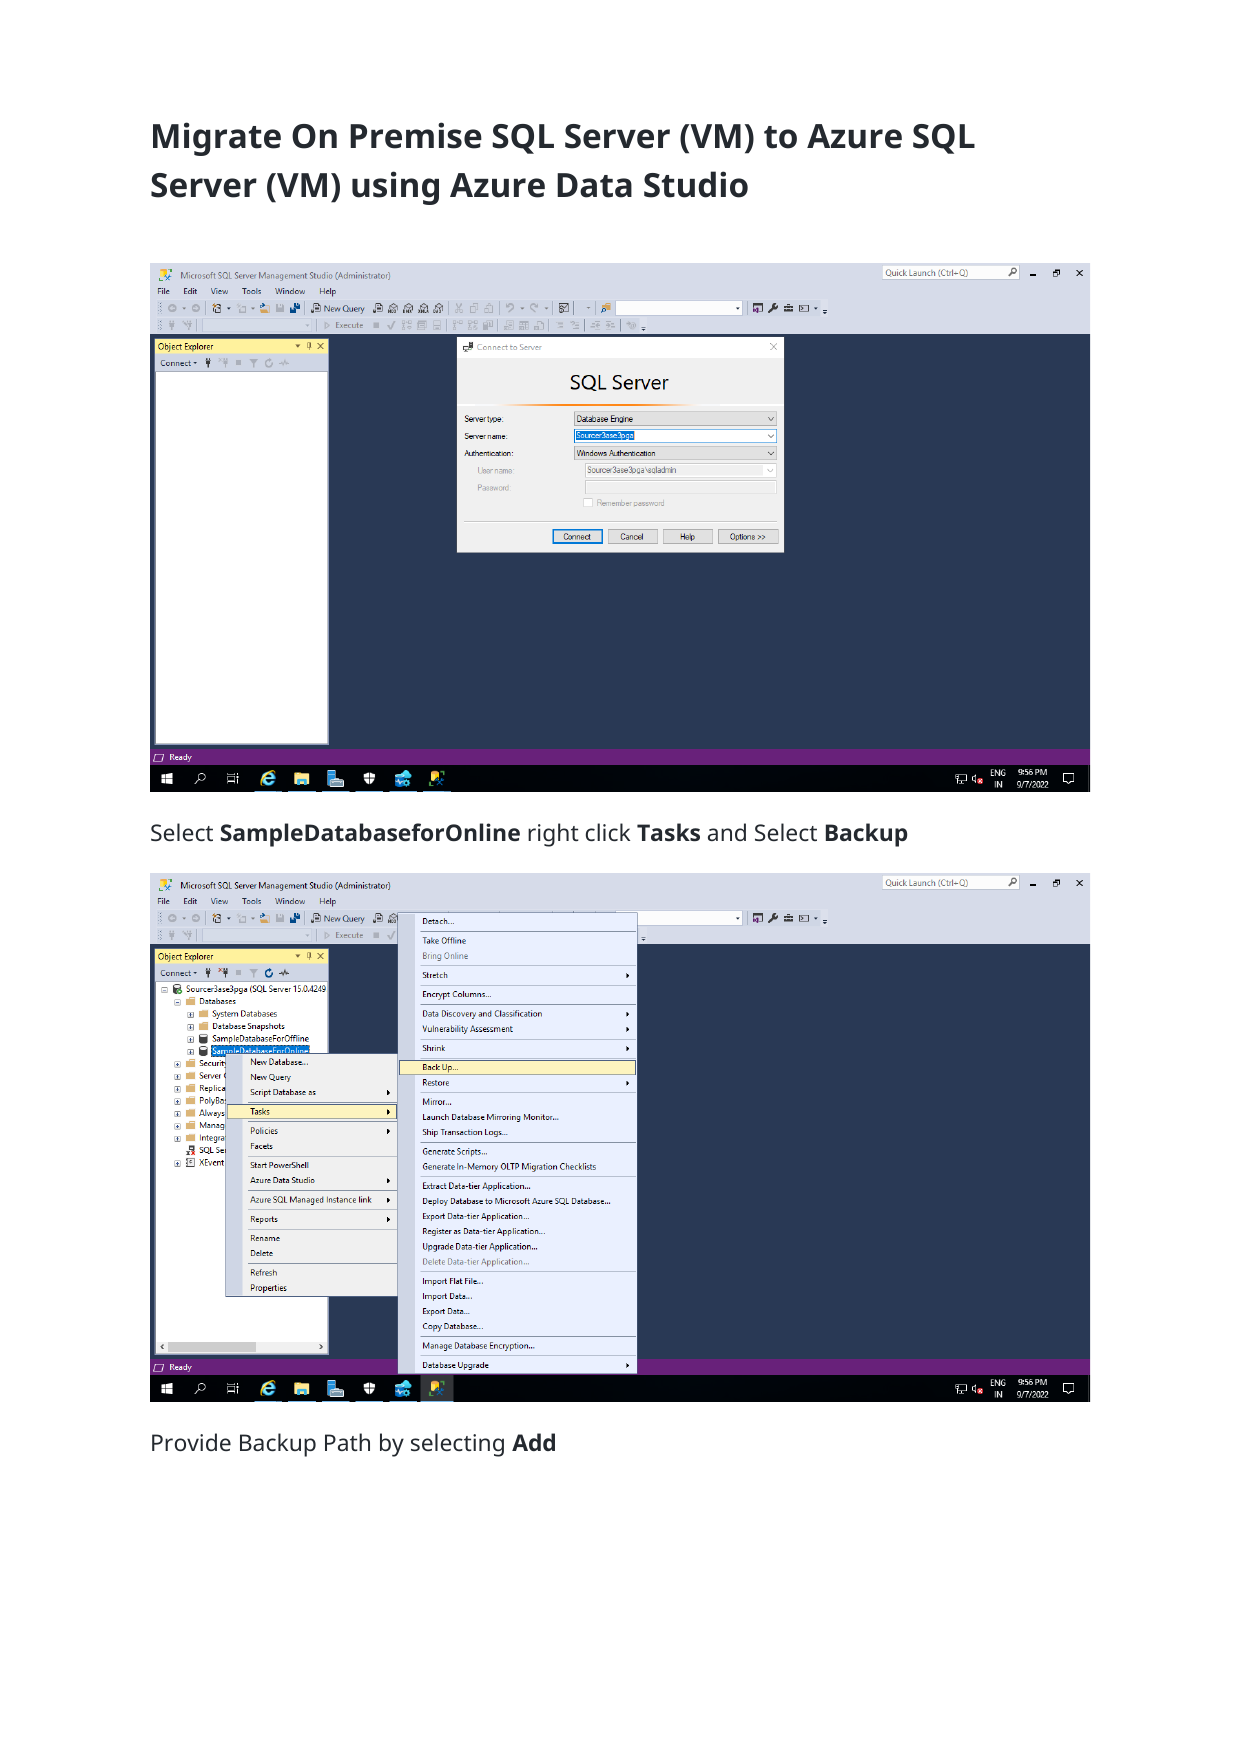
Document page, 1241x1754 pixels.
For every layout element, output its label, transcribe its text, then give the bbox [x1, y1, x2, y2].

picture [150, 263, 1091, 792]
picture [150, 873, 1091, 1402]
text Select SampleDatabaseforOnline right click Tasks and Select Backup [150, 817, 1090, 848]
text Provide Backup Path by selecting Add [150, 1427, 1090, 1458]
